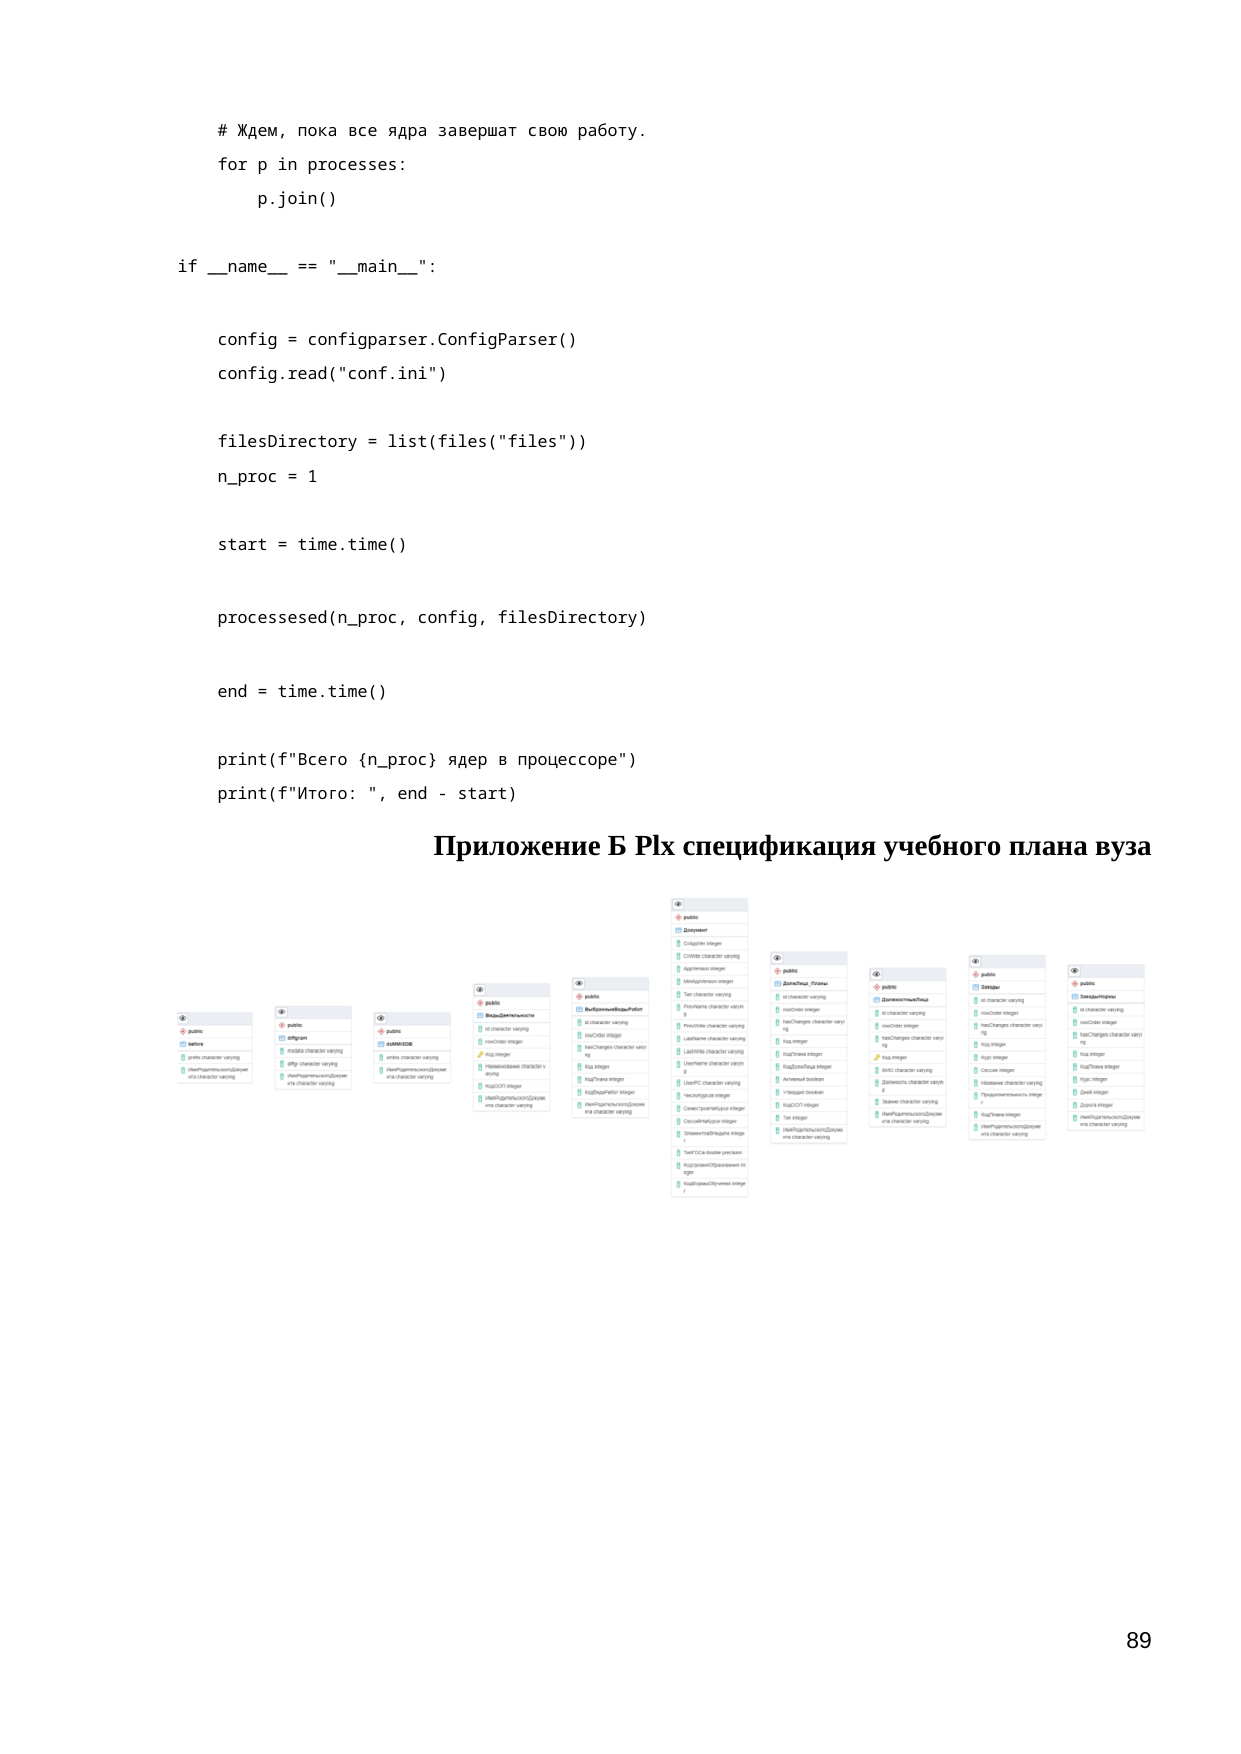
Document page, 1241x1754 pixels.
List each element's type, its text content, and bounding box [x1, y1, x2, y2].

text if __name__ == "__main__": [177, 254, 1152, 277]
text end = time.time() [177, 679, 1152, 702]
text start = time.time() [177, 532, 1152, 555]
text config.read("conf.ini") [177, 362, 1152, 385]
text print(f"Всего {n_proc} ядер в процессоре") [177, 747, 1152, 770]
text n_proc = 1 [177, 464, 1152, 487]
text for p in processes: [177, 152, 1152, 175]
picture [177, 879, 1152, 1206]
text filesDirectory = list(files("files")) [177, 430, 1152, 453]
text p.join() [177, 186, 1152, 209]
text print(f"Итого: ", end - start) [177, 782, 1152, 804]
text config = configparser.ConfigParser() [177, 328, 1152, 351]
subtitle Приложение Б Plx спецификация учебного плана вуза [177, 828, 1152, 862]
text processesed(n_proc, config, filesDirectory) [177, 606, 1152, 628]
text # Ждем, пока все ядра завершат свою работу. [177, 118, 1152, 141]
